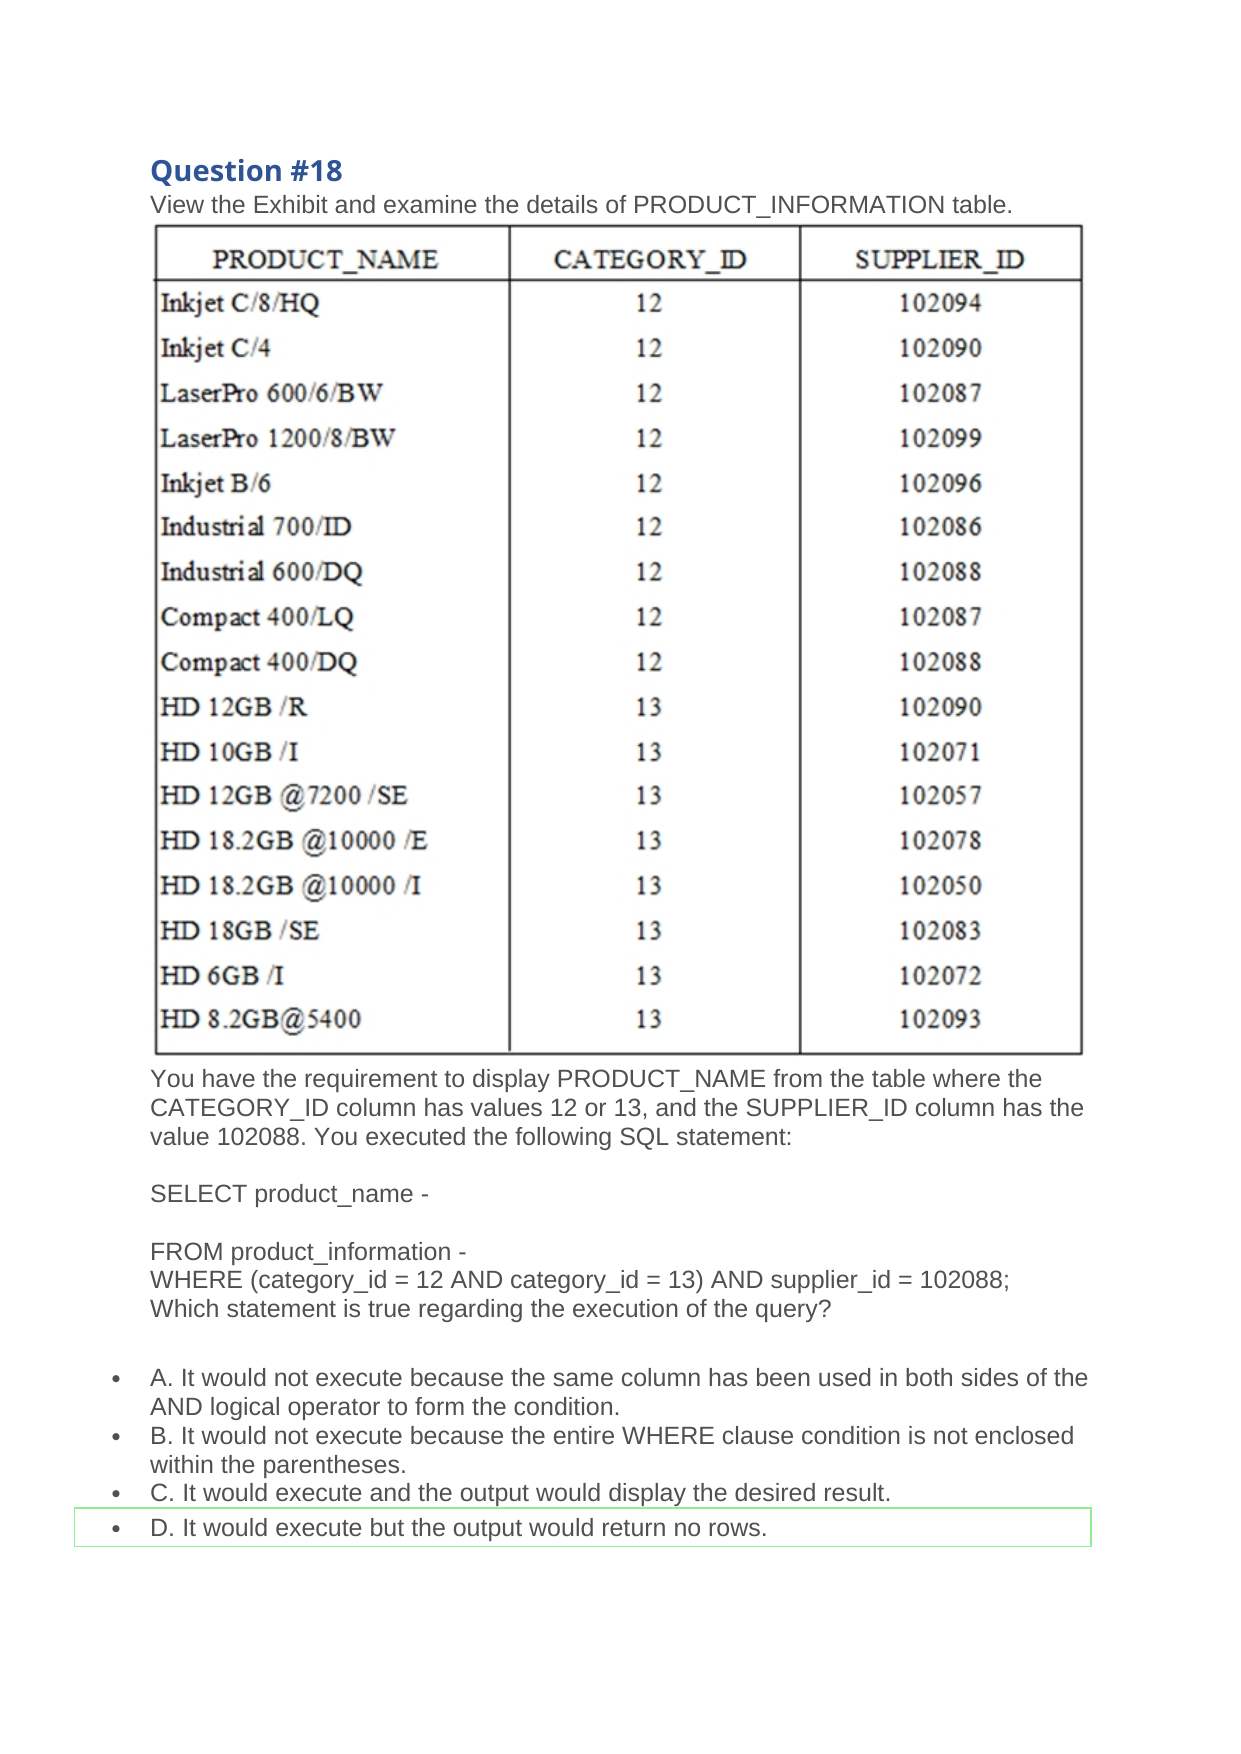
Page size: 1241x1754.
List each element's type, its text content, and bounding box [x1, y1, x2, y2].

list D. It would execute but the output would return no rows. [75, 1509, 1090, 1546]
subtitle Question #18 [150, 150, 1090, 190]
text View the Exhibit and examine the details of PRODUCT_INFORMATION table. You have the requirement to display PRODUCT_NAME from the table where the CATEGORY_ID column has values 12 or 13, and the SUPPLIER_ID column has the value 102088. You executed the following SQL statement: SELECT product_name - FROM product_information - WHERE (category_id = 12 AND category_id = 13) AND supplier_id = 102088; Which statement is true regarding the execution of the query? [150, 1064, 1090, 1323]
picture [150, 218, 1090, 1064]
list C. It would execute and the output would display the desired result. [112, 1478, 1090, 1507]
list B. It would not execute because the entire WHERE clause condition is not enclosed within the parentheses. [112, 1421, 1090, 1478]
list A. It would not execute because the same column has been used in both sides of the AND logical operator to form the condition. [112, 1363, 1090, 1421]
